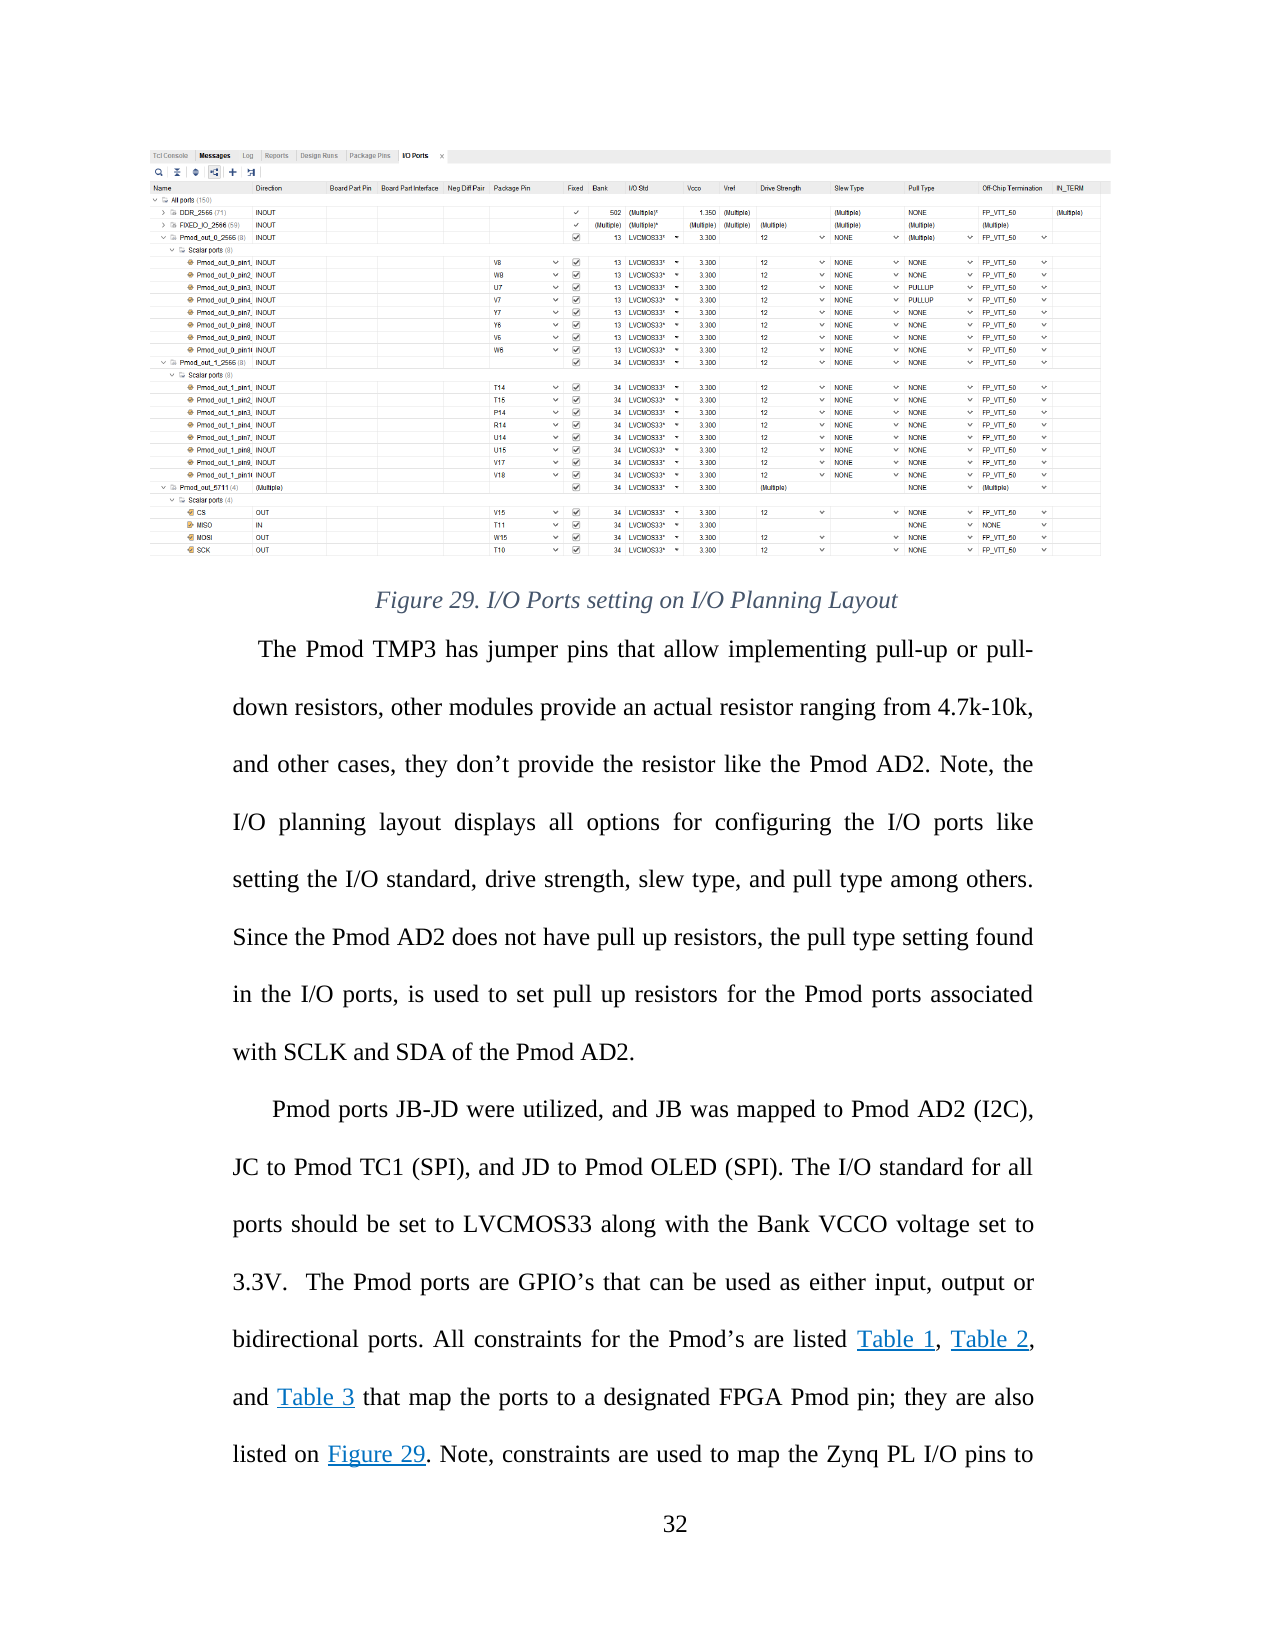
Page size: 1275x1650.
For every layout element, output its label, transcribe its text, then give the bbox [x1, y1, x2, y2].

text Figure 29. I/O Ports setting on I/O Planning Layout [150, 585, 1125, 613]
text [232, 1094, 1035, 1468]
text The Pmod TMP3 has jumper pins that allow implementing pull-up or pull-down resistors, other modules provide an actual resistor ranging from 4.7k-10k, and other cases, they don’t provide the resistor like the Pmod AD2. Note, the I/O planning layout displays all options for configuring the I/O ports like setting the I/O standard, drive strength, slew type, and pull type among others. Since the Pmod AD2 does not have pull up resistors, the pull type setting found in the I/O ports, is used to set pull up resistors for the Pmod ports associated with SCLK and SDA of the Pmod AD2. [232, 634, 1035, 1066]
picture [150, 150, 1111, 556]
